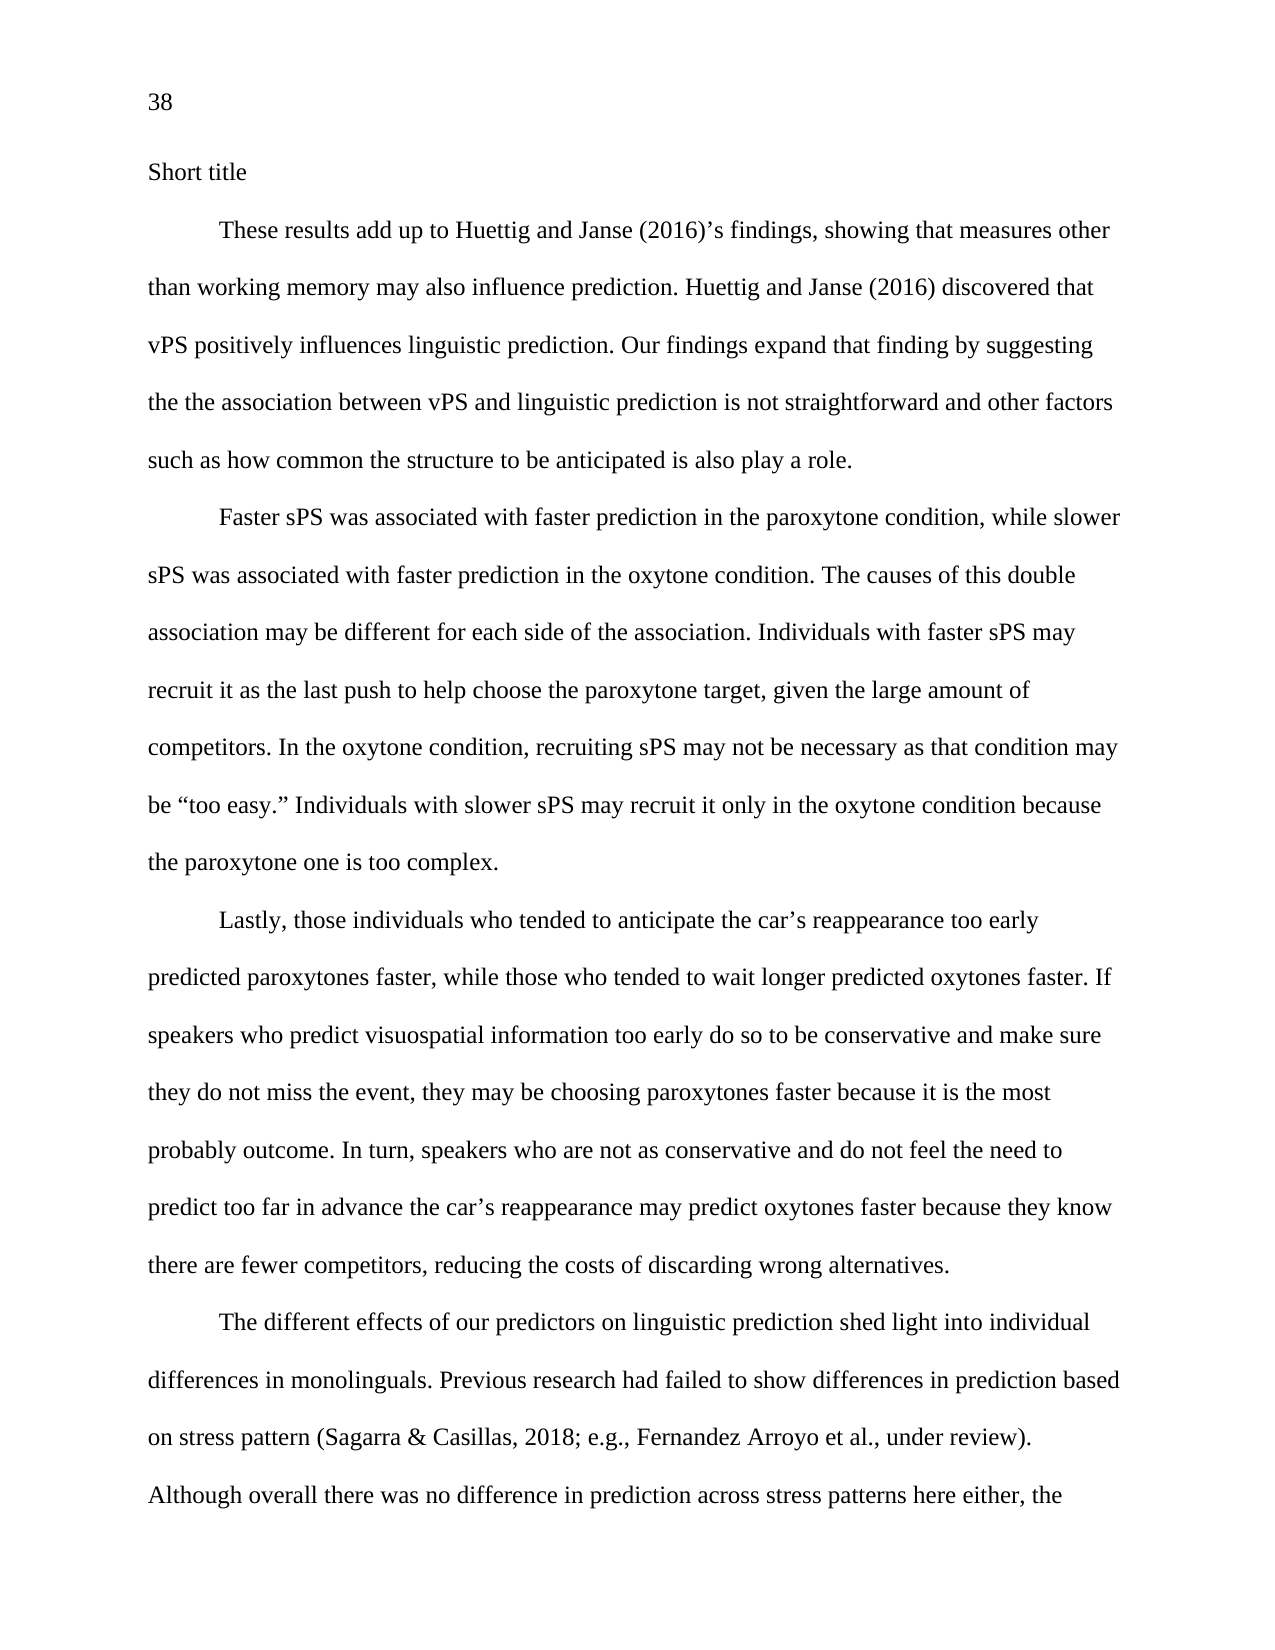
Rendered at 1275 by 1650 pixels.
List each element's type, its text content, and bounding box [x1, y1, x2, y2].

text Lastly, those individuals who tended to anticipate the car’s reappearance too early predicted paroxytones faster, while those who tended to wait longer predicted oxytones faster. If speakers who predict visuospatial information too early do so to be conservative and make sure they do not miss the event, they may be choosing paroxytones faster because it is the most probably outcome. In turn, speakers who are not as conservative and do not feel the need to predict too far in advance the car’s reappearance may predict oxytones faster because they know there are fewer competitors, reducing the costs of discarding wrong alternatives. [148, 905, 1127, 1279]
text Faster sPS was associated with faster prediction in the paroxytone condition, while slower sPS was associated with faster prediction in the oxytone condition. The causes of this double association may be different for each side of the association. Individuals with faster sPS may recruit it as the last push to help choose the paroxytone target, given the large amount of competitors. In the oxytone condition, recruiting sPS may not be necessary as that condition may be “too easy.” Individuals with slower sPS may recruit it only in the oxytone condition because the paroxytone one is too complex. [148, 502, 1127, 876]
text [148, 1307, 1127, 1509]
text These results add up to Huettig and Janse (2016)’s findings, showing that measures other than working memory may also influence prediction. Huettig and Janse (2016) discovered that vPS positively influences linguistic prediction. Our findings expand that finding by suggesting the the association between vPS and linguistic prediction is not straightforward and other factors such as how common the structure to be anticipated is also play a role. [148, 215, 1127, 474]
